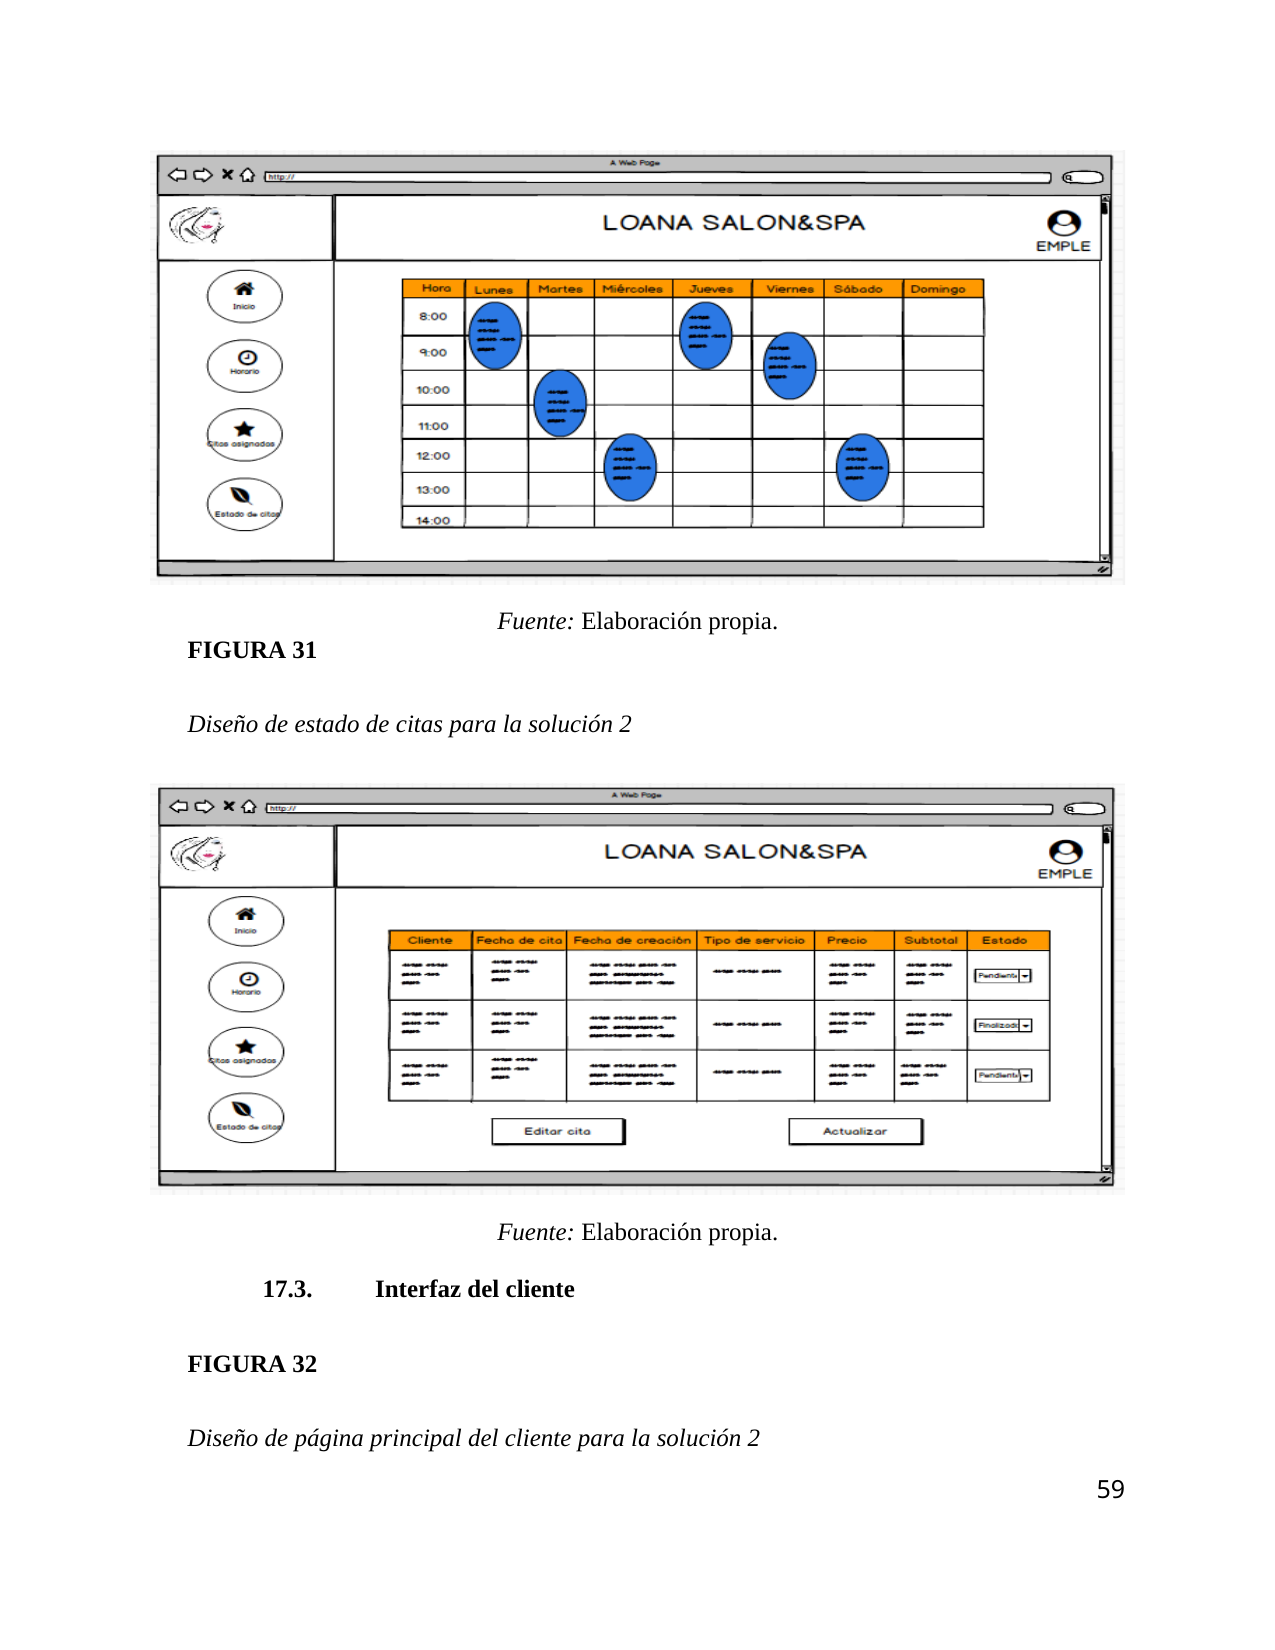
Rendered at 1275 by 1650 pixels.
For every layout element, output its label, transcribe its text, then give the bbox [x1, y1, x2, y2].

picture [150, 150, 1125, 585]
picture [150, 783, 1125, 1195]
text FIGURA 31 [150, 635, 1125, 664]
text FIGURA 32 [150, 1349, 1125, 1377]
subtitle Interfaz del cliente [262, 1274, 1125, 1303]
text Fuente: Elaboración propia. [150, 606, 1125, 635]
text Diseño de estado de citas para la solución 2 [150, 709, 1125, 738]
text Diseño de página principal del cliente para la solución 2 [150, 1423, 1125, 1452]
text Fuente: Elaboración propia. [150, 1217, 1125, 1246]
